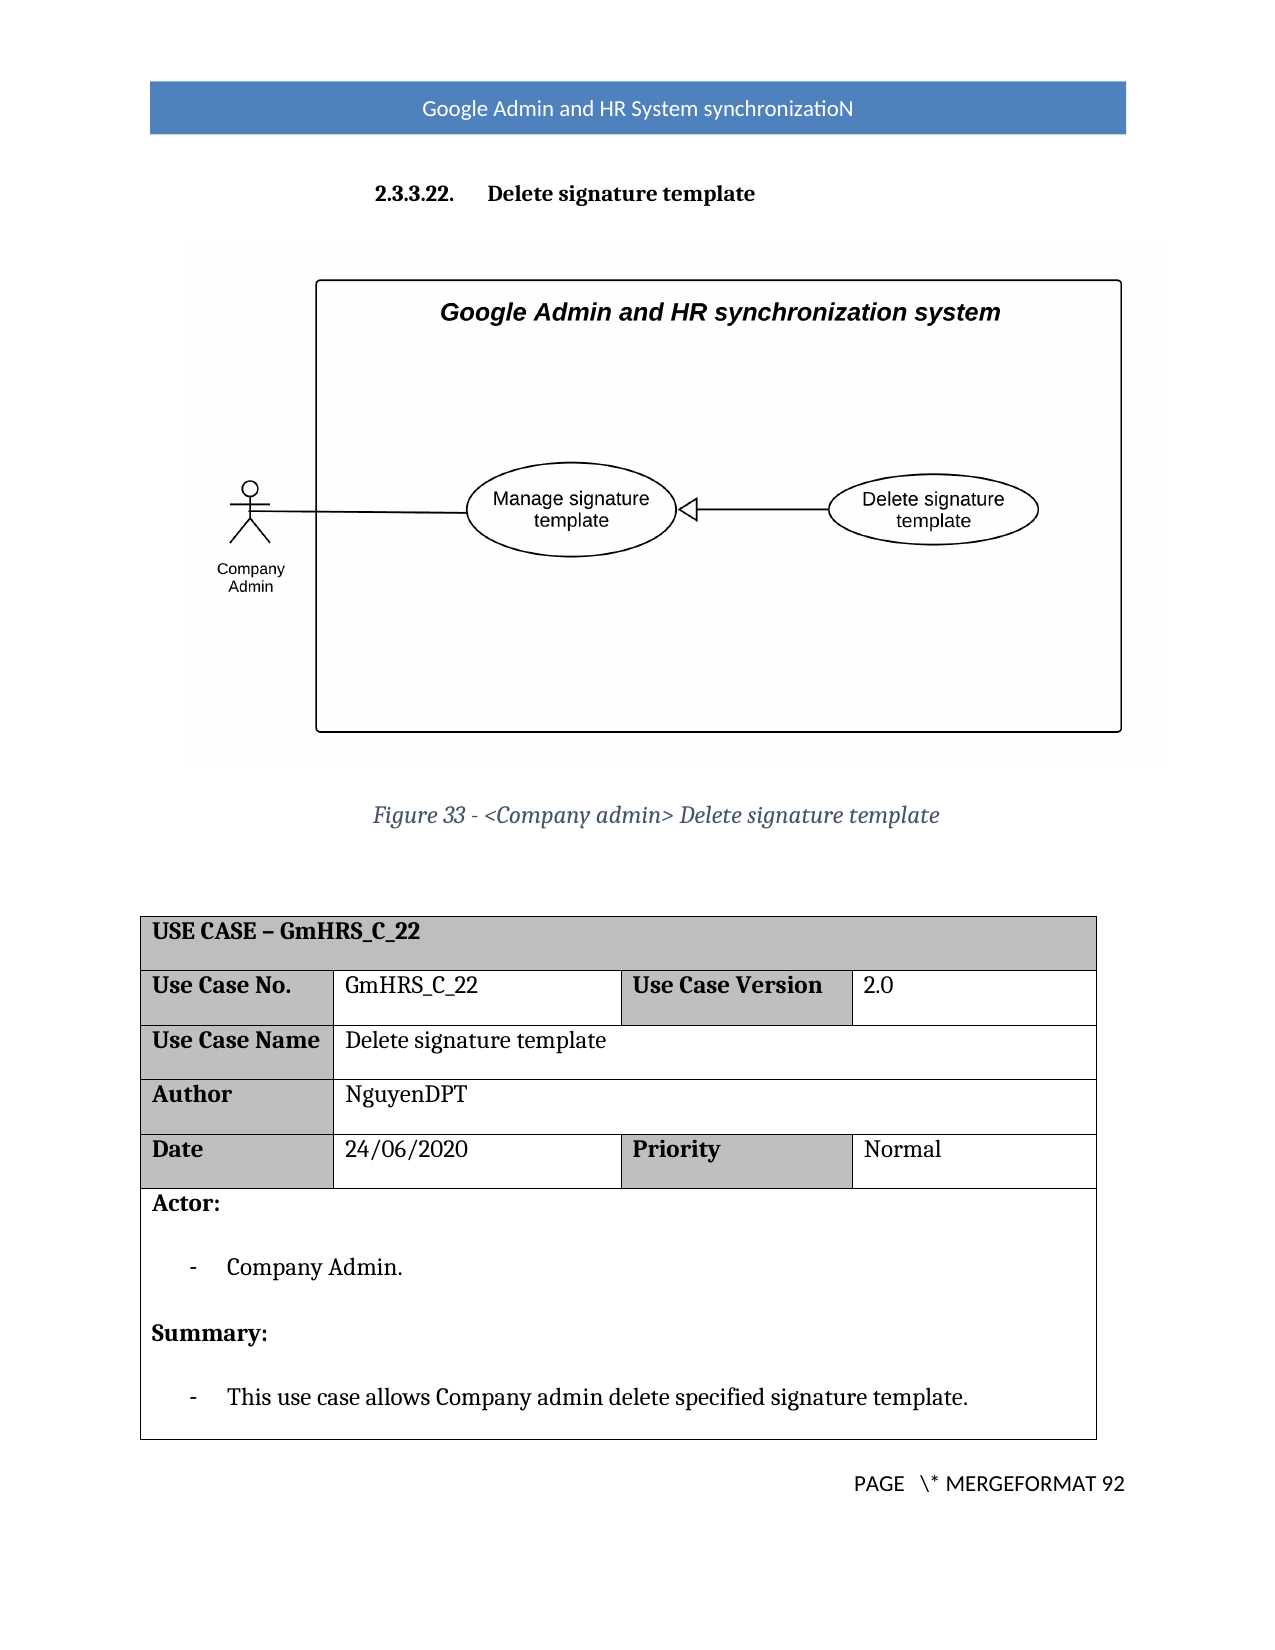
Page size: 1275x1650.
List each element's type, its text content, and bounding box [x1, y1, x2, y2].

table_cell Date [141, 1135, 333, 1188]
table_cell Use Case Name [141, 1026, 333, 1079]
table_cell Author [141, 1080, 333, 1134]
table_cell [141, 1189, 1096, 1439]
table_cell 24/06/2020 [334, 1135, 621, 1188]
table_cell Use Case Version [622, 971, 852, 1025]
table_header USE CASE – GmHRS_C_22 [141, 917, 1096, 970]
table_cell Use Case No. [141, 971, 333, 1025]
table_cell Delete signature template [334, 1026, 1096, 1079]
table_cell Priority [622, 1135, 852, 1188]
table_cell Normal [853, 1135, 1096, 1188]
text Figure 33 - <Company admin> Delete signature template [187, 801, 1125, 829]
subtitle Delete signature template [375, 181, 1125, 207]
table_cell GmHRS_C_22 [334, 971, 621, 1025]
table_cell 2.0 [853, 971, 1096, 1025]
table_cell NguyenDPT [334, 1080, 1096, 1134]
picture [187, 240, 1163, 768]
